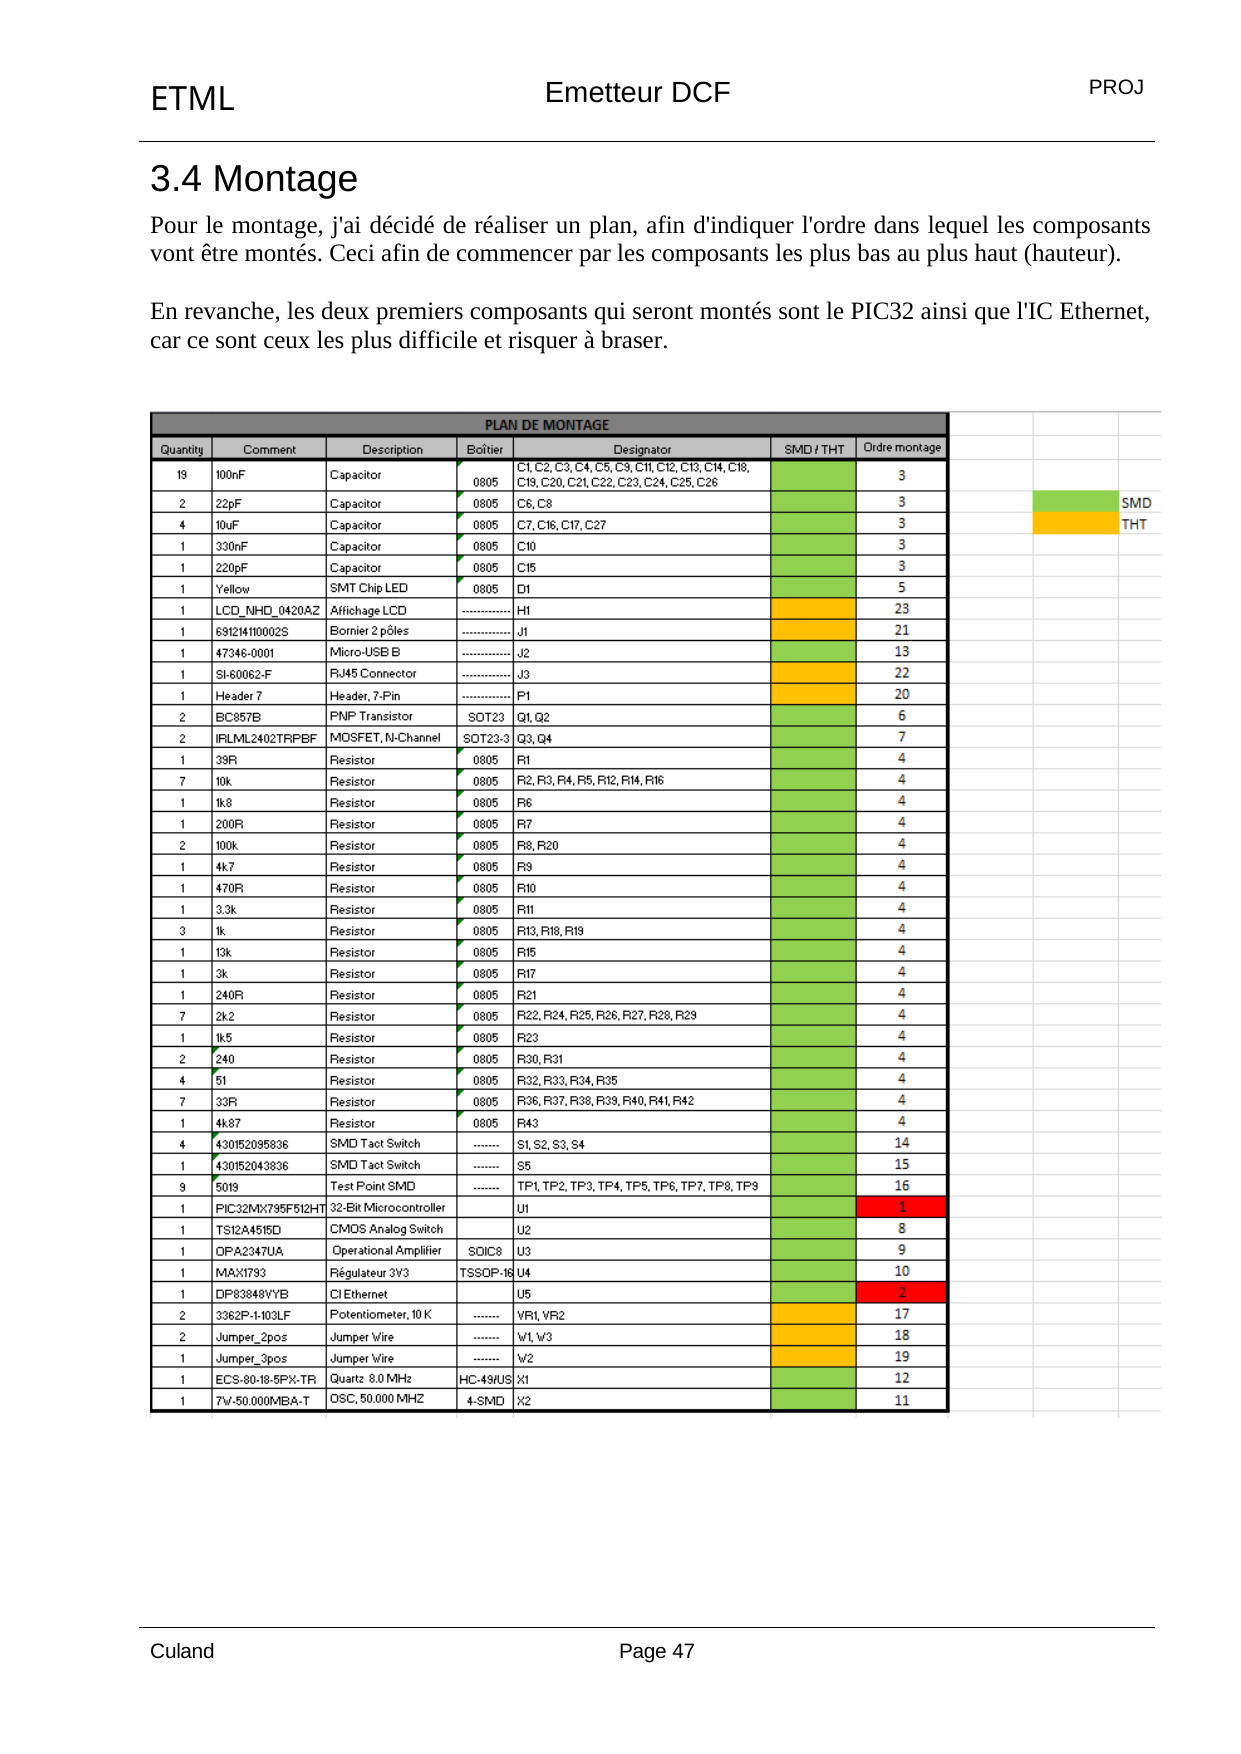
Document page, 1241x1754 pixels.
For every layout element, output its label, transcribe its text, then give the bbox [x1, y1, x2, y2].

text En revanche, les deux premiers composants qui seront montés sont le PIC32 ainsi que l'IC Ethernet, car ce sont ceux les plus difficile et risquer à braser. [150, 296, 1152, 353]
subtitle Montage [150, 156, 1152, 199]
text Pour le montage, j'ai décidé de réaliser un plan, afin d'indiquer l'ordre dans lequel les composants vont être montés. Ceci afin de commencer par les composants les plus bas au plus haut (hauteur). [150, 210, 1152, 267]
picture [150, 411, 1162, 1418]
